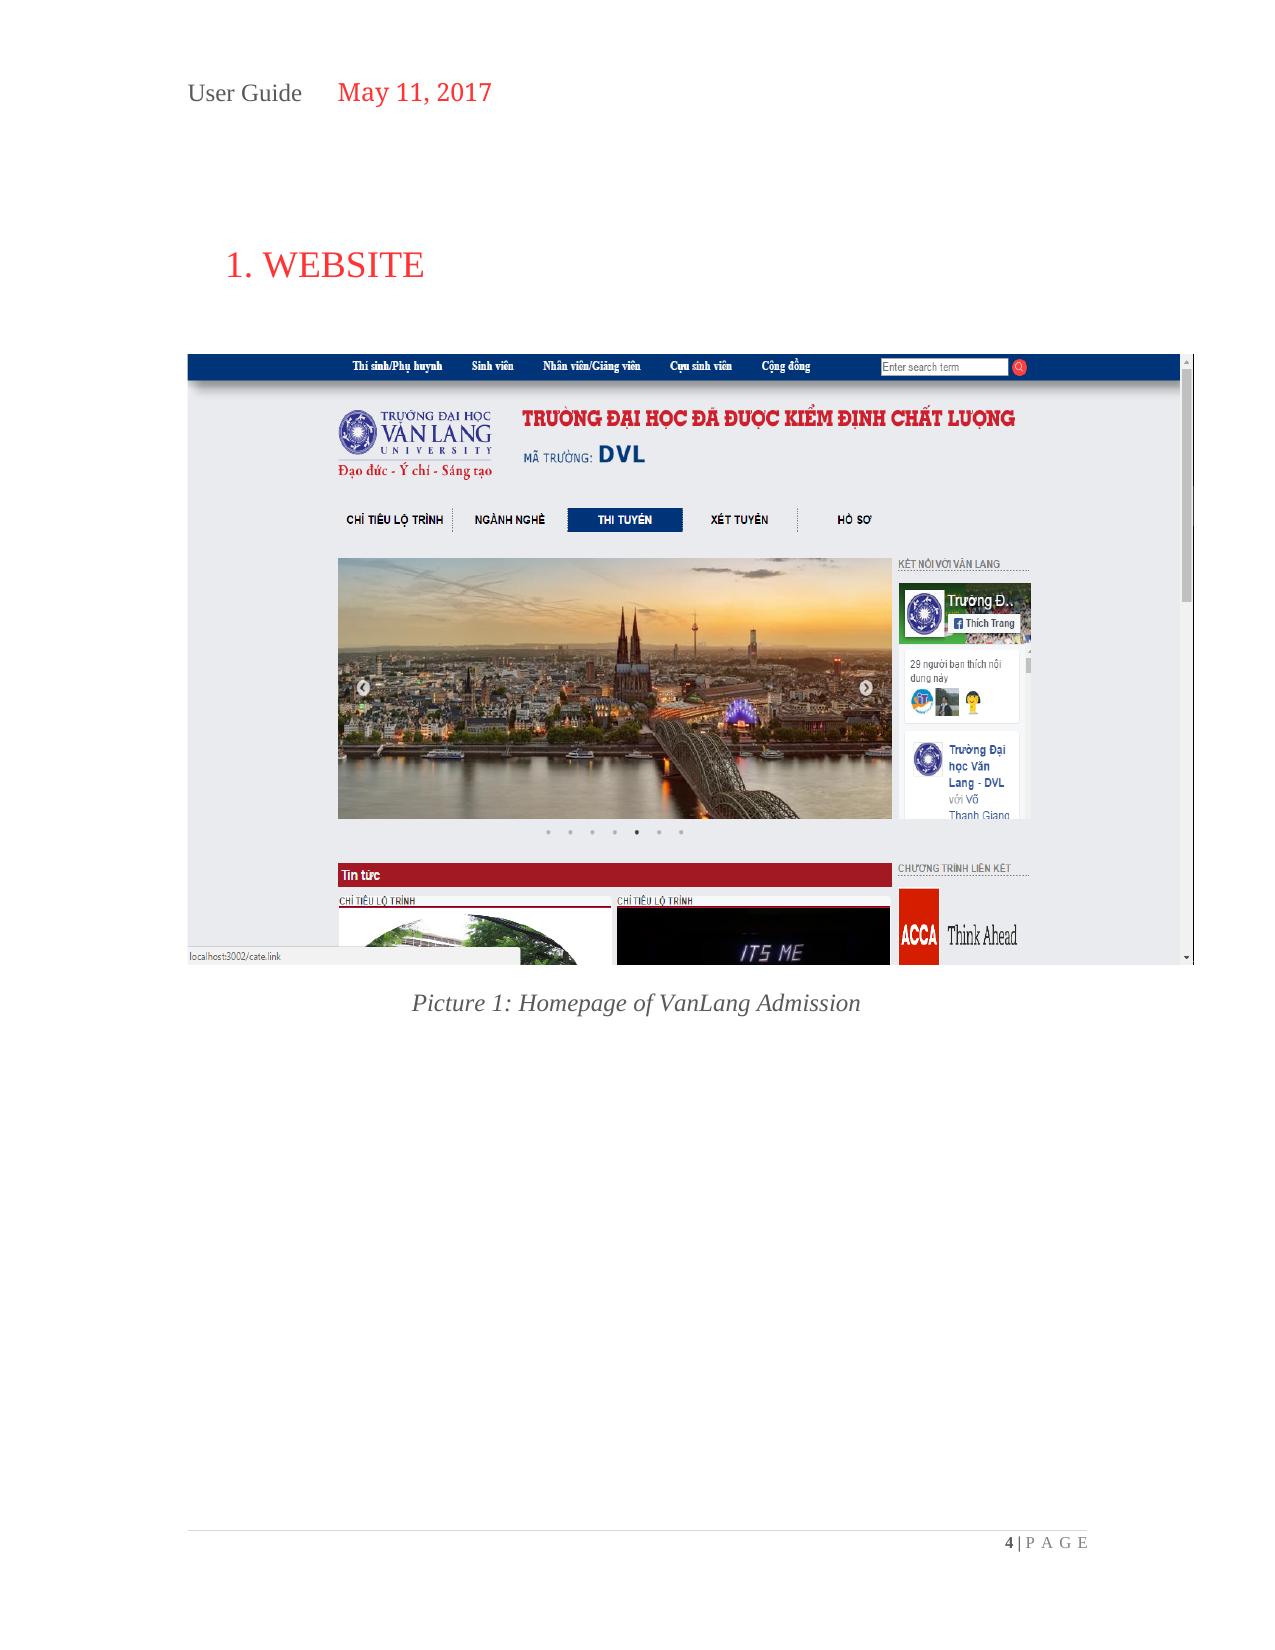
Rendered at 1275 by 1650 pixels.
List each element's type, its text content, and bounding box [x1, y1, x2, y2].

text Picture 1: Homepage of VanLang Admission [187, 988, 1087, 1017]
subtitle Website [225, 242, 1087, 286]
picture [187, 354, 1194, 965]
